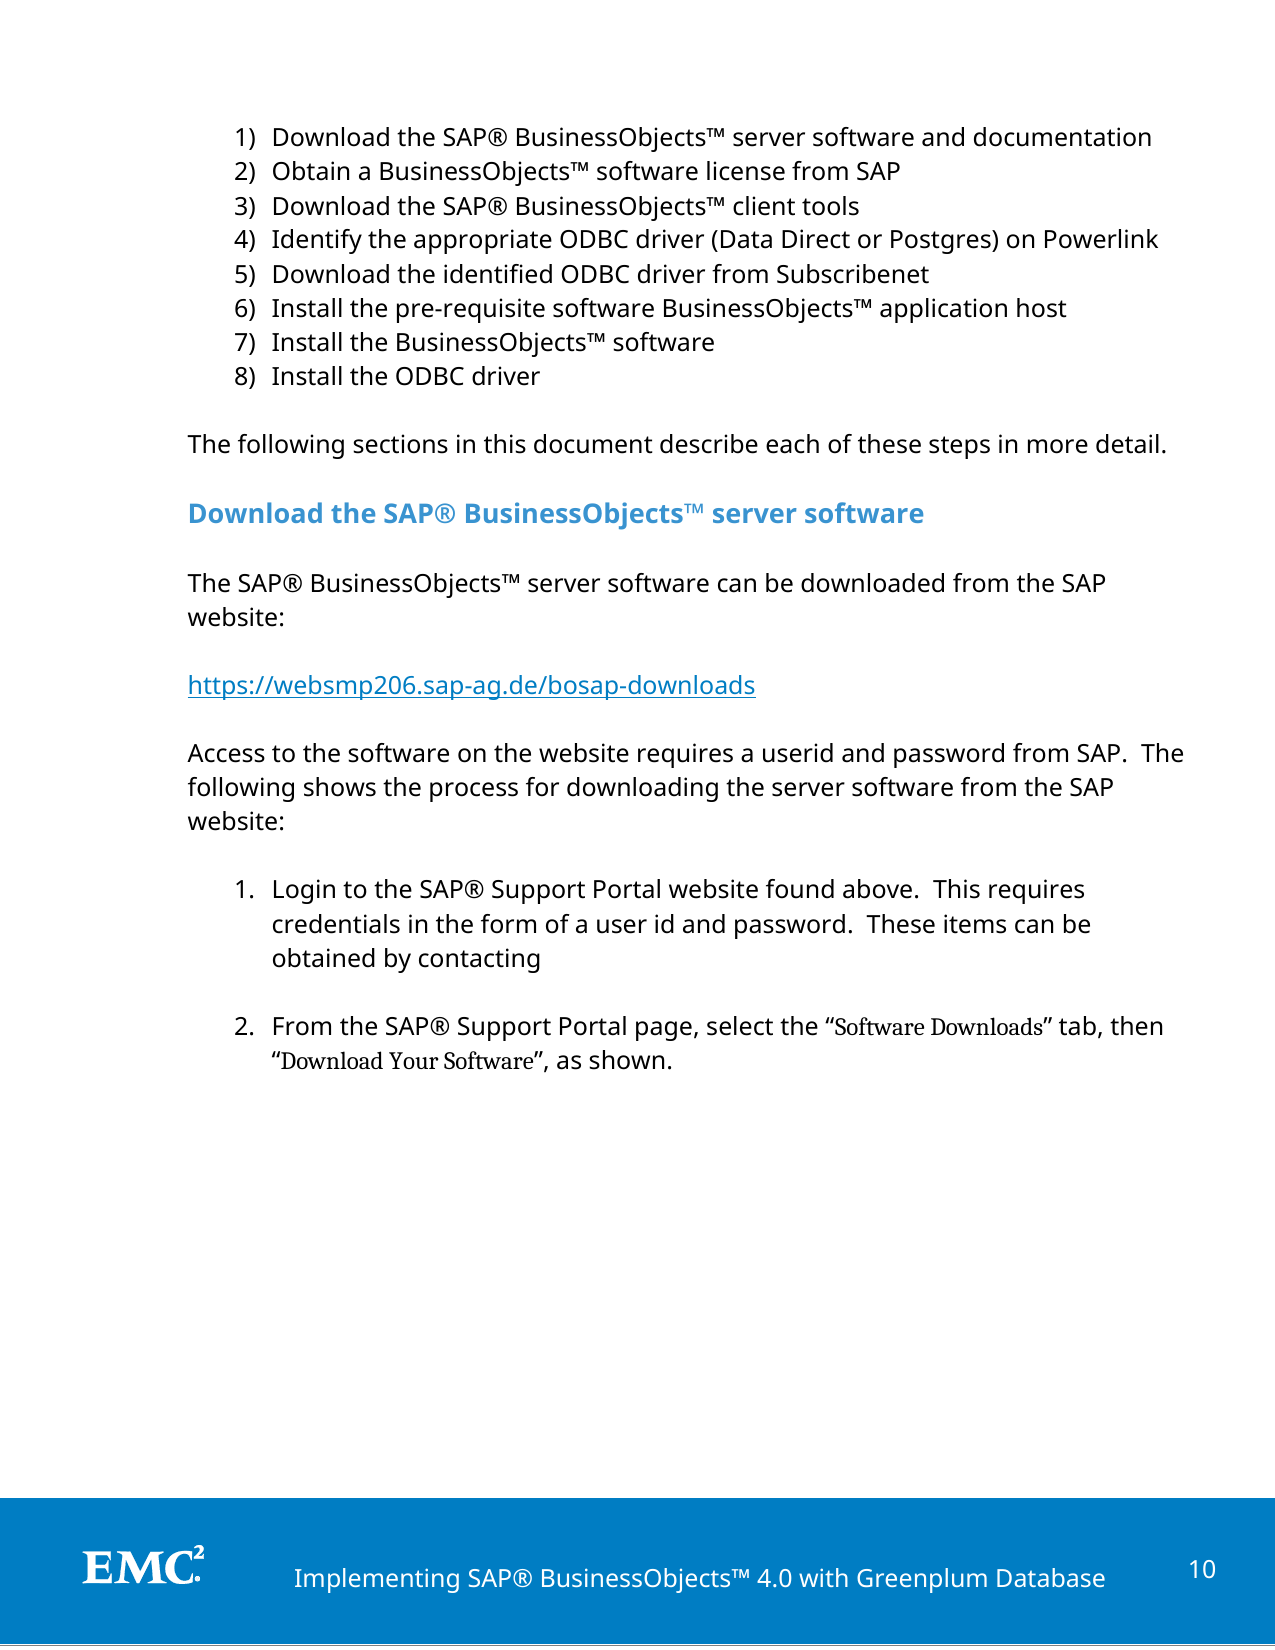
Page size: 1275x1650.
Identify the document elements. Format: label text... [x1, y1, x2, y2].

list Install the BusinessObjects™ software [234, 324, 1200, 358]
list Login to the SAP® Support Portal website found above. This requires credentials in the form of a user id and password. These items can be obtained by contacting [234, 872, 1200, 974]
list Obtain a BusinessObjects™ software license from SAP [234, 154, 1200, 188]
list Download the SAP® BusinessObjects™ client tools [234, 188, 1200, 222]
text The following sections in this document describe each of these steps in more detail. [187, 427, 1200, 461]
list Download the identified ODBC driver from Subscribenet [234, 256, 1200, 290]
list Identify the appropriate ODBC driver (Data Direct or Postgres) on Powerlink [234, 222, 1200, 256]
subtitle Download the SAP® BusinessObjects™ server software [187, 495, 1200, 532]
text The SAP® BusinessObjects™ server software can be downloaded from the SAP website: [187, 566, 1200, 634]
text Access to the software on the website requires a userid and password from SAP. The following shows the process for downloading the server software from the SAP website: [187, 736, 1200, 838]
list Install the ODBC driver [234, 358, 1200, 392]
list From the SAP® Support Portal page, select the “Software Downloads” tab, then “Download Your Software”, as shown. [234, 1008, 1200, 1077]
list Download the SAP® BusinessObjects™ server software and documentation [234, 120, 1200, 154]
text https://websmp206.sap-ag.de/bosap-downloads [187, 668, 1200, 702]
list Install the pre-requisite software BusinessObjects™ application host [234, 290, 1200, 324]
